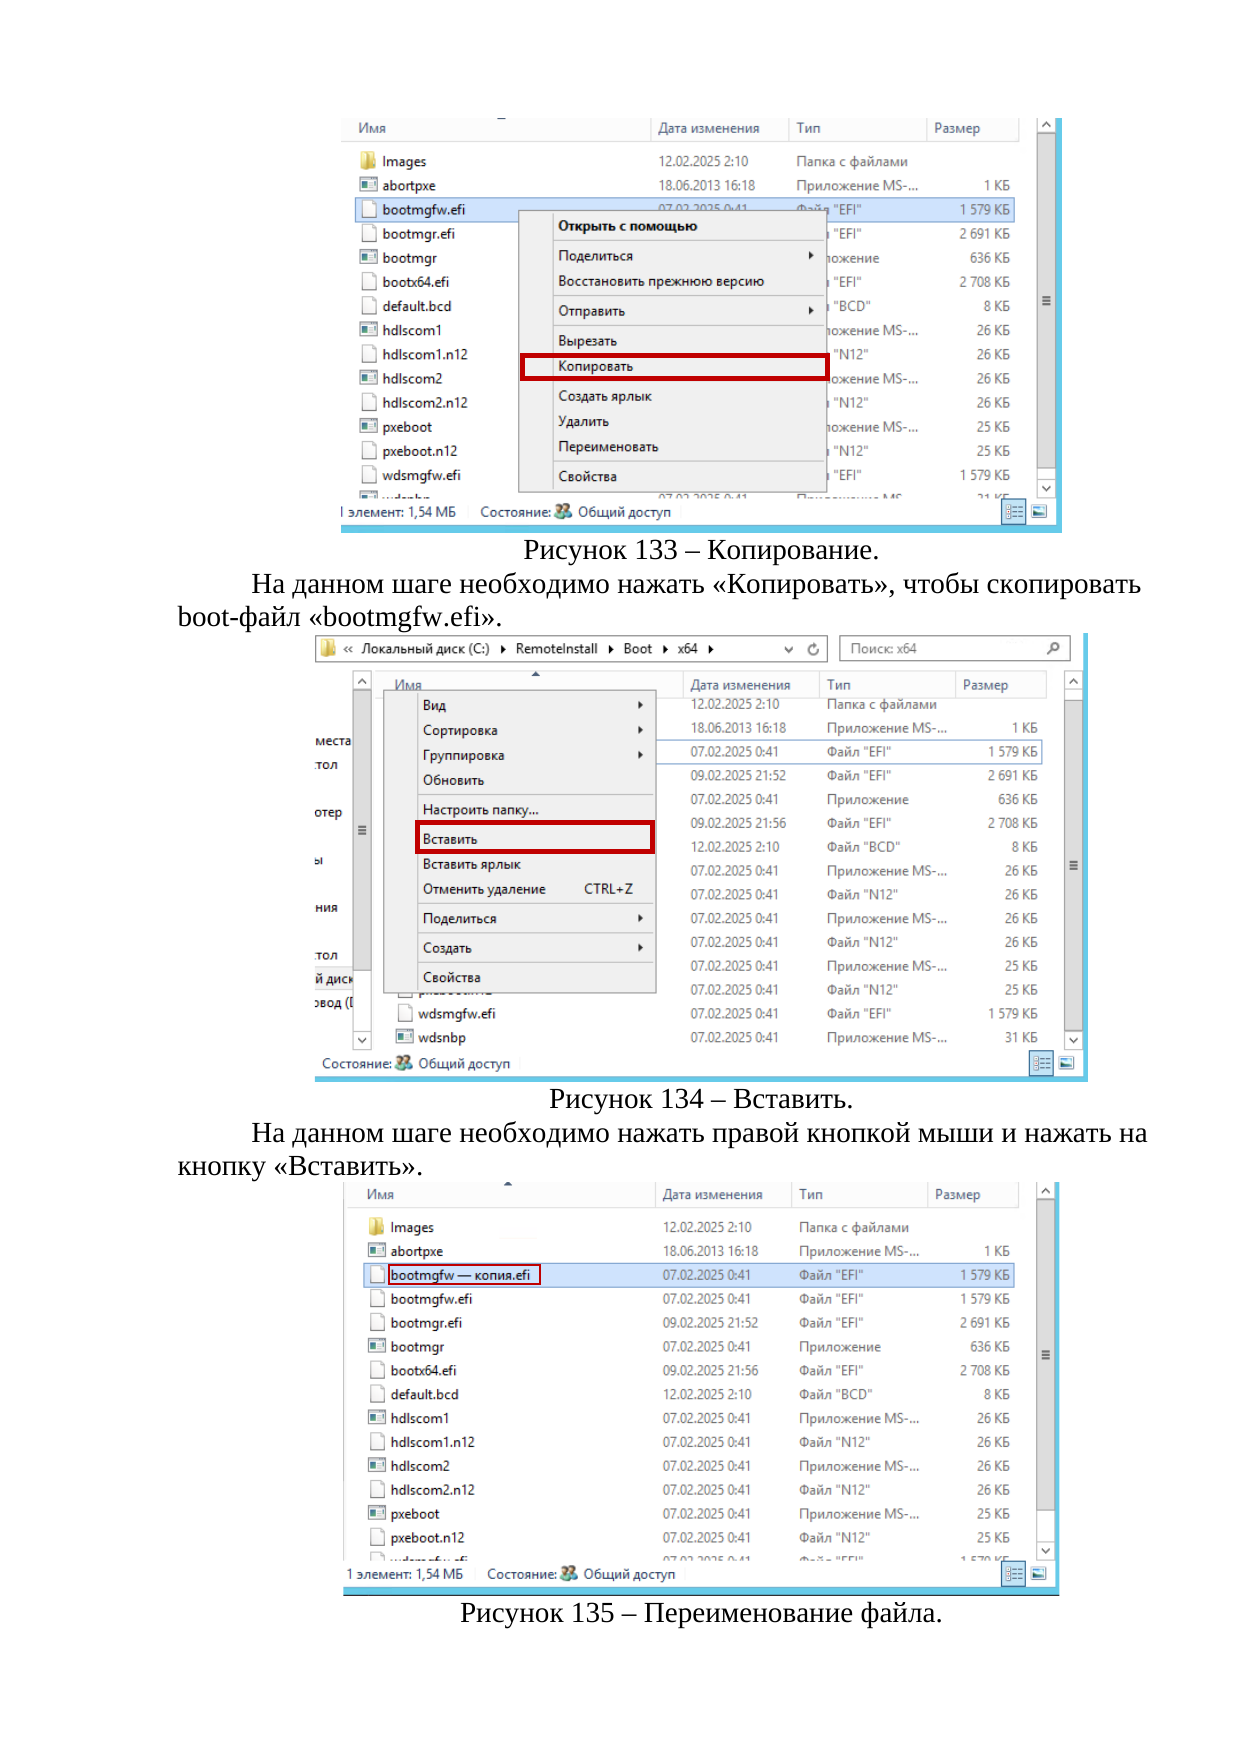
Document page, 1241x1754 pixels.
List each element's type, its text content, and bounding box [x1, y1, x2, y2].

text Рисунок 133 – Копирование. [177, 532, 1152, 566]
text Рисунок 134 – Вставить. [177, 1081, 1152, 1115]
text Рисунок 135 – Переименование файла. [177, 1596, 1152, 1629]
picture [314, 633, 1088, 1082]
picture [341, 118, 1062, 533]
picture [343, 1182, 1060, 1596]
text На данном шаге необходимо нажать «Копировать», чтобы скопировать boot-файл «bootmgfw.efi». [177, 566, 1152, 633]
text На данном шаге необходимо нажать правой кнопкой мыши и нажать на кнопку «Вставить». [177, 1115, 1152, 1182]
